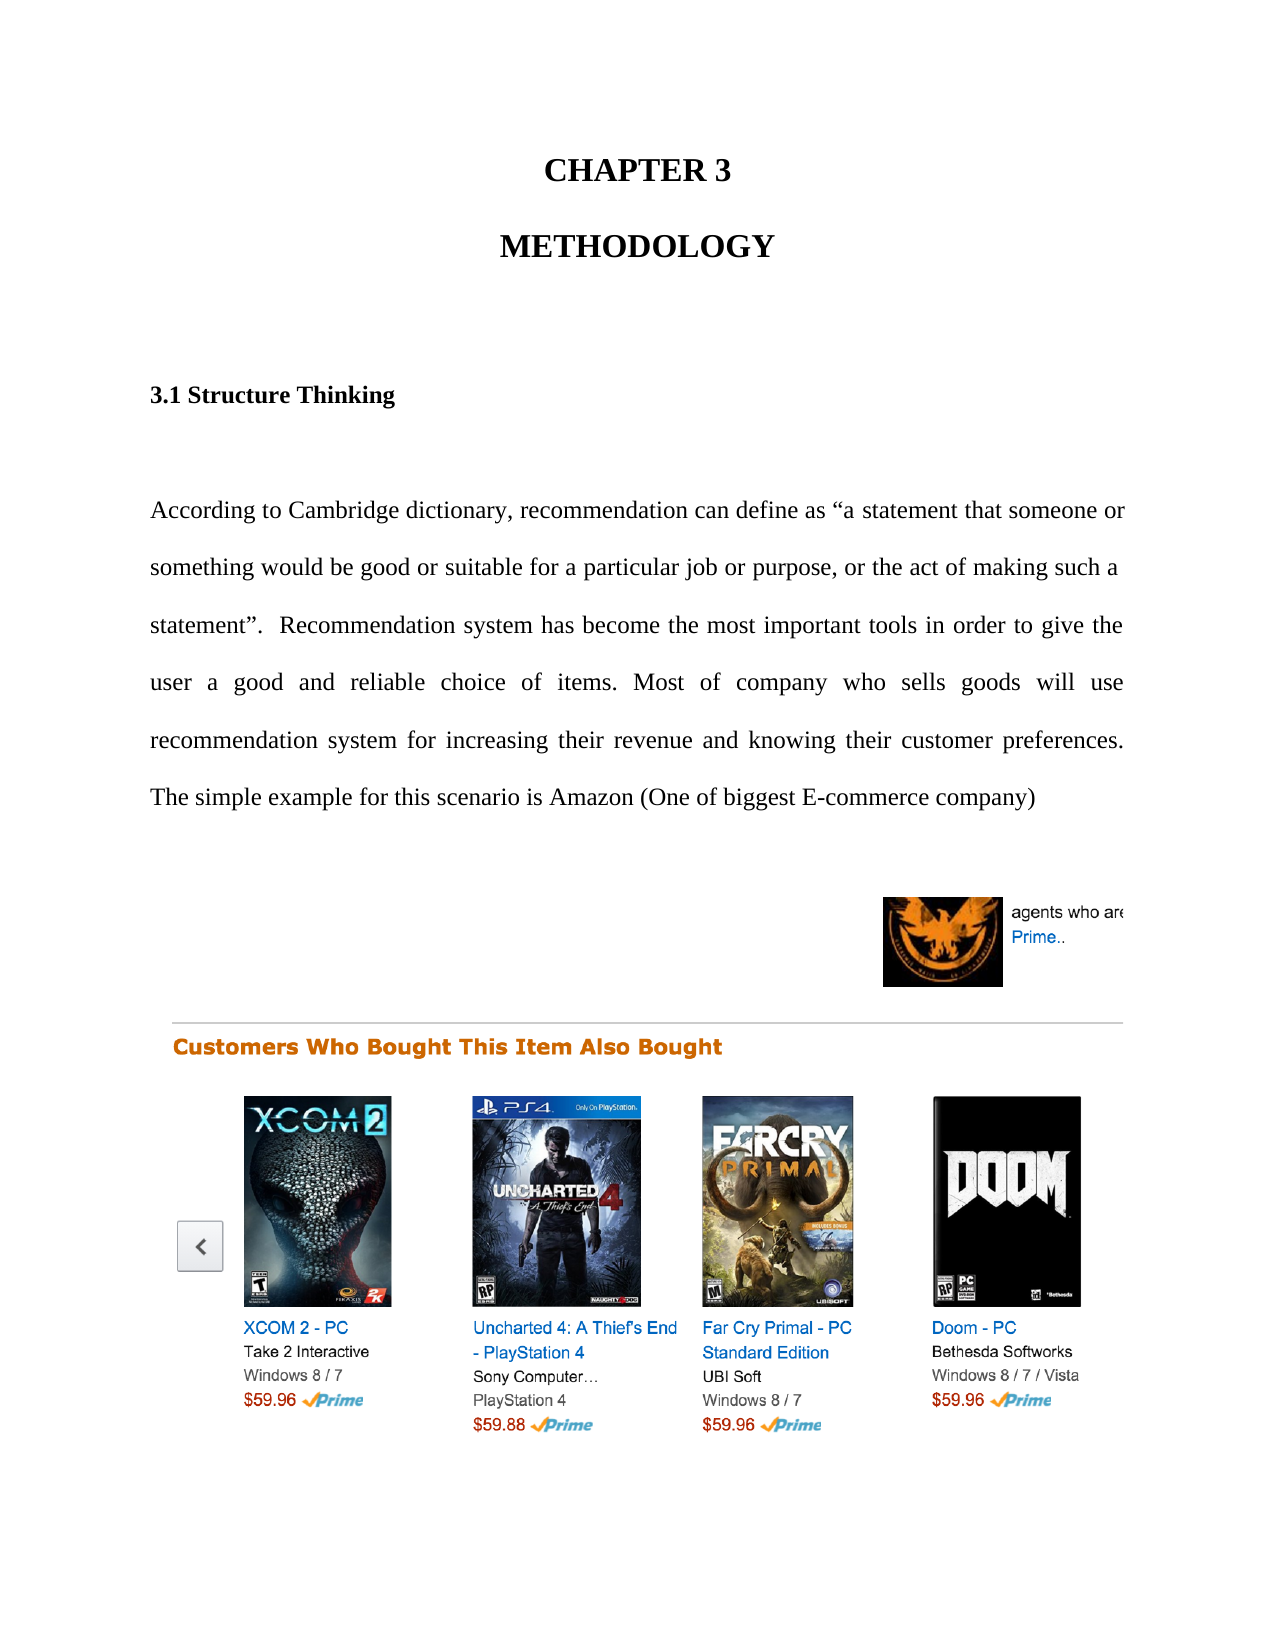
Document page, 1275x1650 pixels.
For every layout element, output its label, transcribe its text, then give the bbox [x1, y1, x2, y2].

picture [150, 897, 1124, 1489]
text According to Cambridge dictionary, recommendation can define as “a ​statement that someone or something would be good or ​suitable for a ​particular ​job or ​purpose, or the ​act of making such a ​statement”. Recommendation system has become the most important tools in order to give the user a good and reliable choice of items. Most of company who sells goods will use recommendation system for increasing their revenue and knowing their customer preferences. The simple example for this scenario is Amazon (One of biggest E-commerce company) [150, 495, 1125, 811]
text CHAPTER 3 [150, 150, 1125, 188]
text 3.1 Structure Thinking [150, 380, 1125, 409]
text METHODOLOGY [150, 227, 1125, 265]
